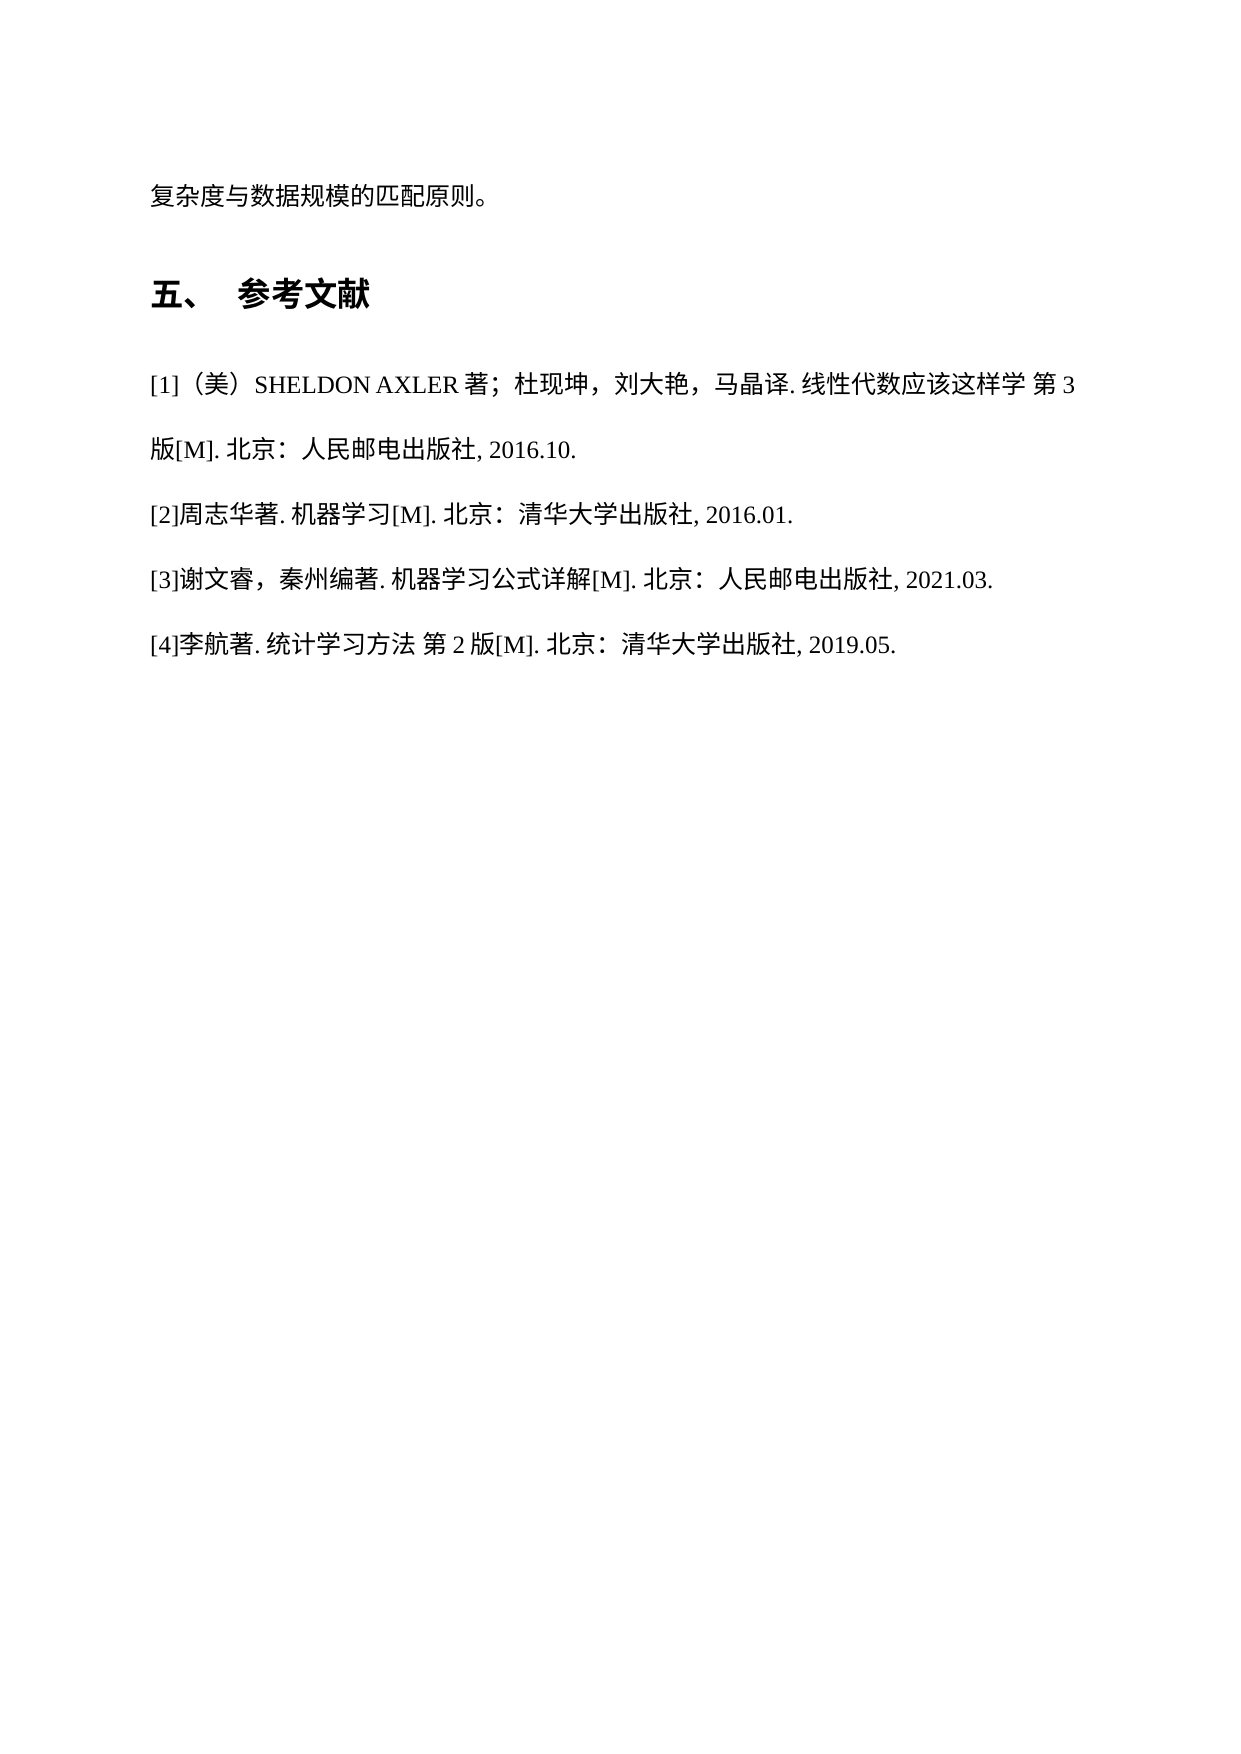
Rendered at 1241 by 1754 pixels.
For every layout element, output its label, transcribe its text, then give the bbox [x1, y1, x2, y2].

list 参考文献 [150, 259, 1090, 324]
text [150, 162, 1090, 227]
text [1]（美）SHELDON AXLER著；杜现坤，刘大艳，马晶译. 线性代数应该这样学 第3版[M]. 北京：人民邮电出版社, 2016.10. [150, 350, 1090, 480]
text [4]李航著. 统计学习方法 第2版[M]. 北京：清华大学出版社, 2019.05. [150, 610, 1090, 675]
text [2]周志华著. 机器学习[M]. 北京：清华大学出版社, 2016.01. [150, 480, 1090, 545]
text [3]谢文睿，秦州编著. 机器学习公式详解[M]. 北京：人民邮电出版社, 2021.03. [150, 545, 1090, 610]
